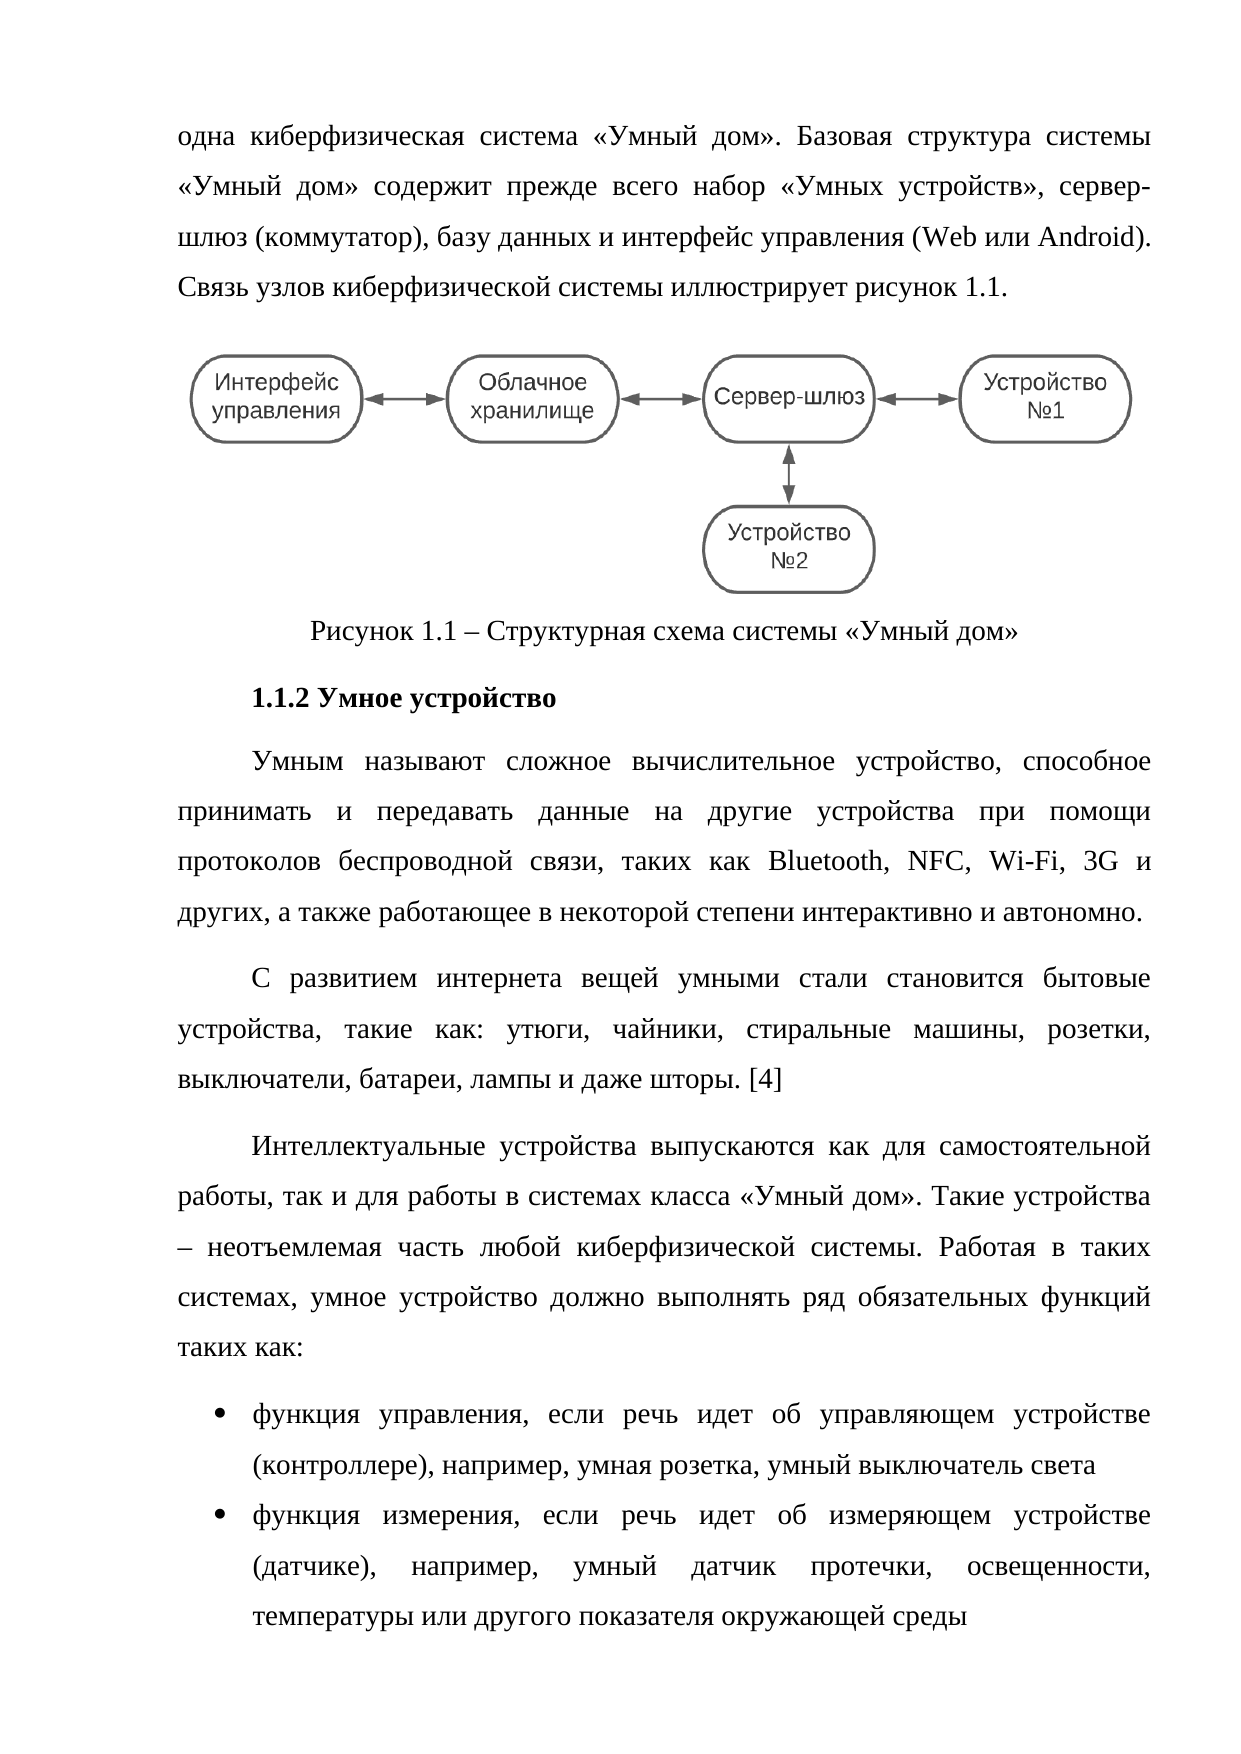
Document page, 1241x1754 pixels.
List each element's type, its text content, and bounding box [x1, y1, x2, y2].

subtitle 1.1.2 Умное устройство [177, 680, 1152, 713]
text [177, 118, 1152, 303]
text Рисунок 1.1 – Структурная схема системы «Умный дом» [177, 613, 1152, 646]
list функция измерения, если речь идет об измеряющем устройстве (датчике), например, умный датчик протечки, освещенности, температуры или другого показателя окружающей среды [215, 1497, 1152, 1631]
picture [177, 336, 1152, 597]
text С развитием интернета вещей умными стали становится бытовые устройства, такие как: утюги, чайники, стиральные машины, розетки, выключатели, батареи, лампы и даже шторы. [177, 961, 1152, 1095]
text Интеллектуальные устройства выпускаются как для самостоятельной работы, так и для работы в системах класса «Умный дом». Такие устройства – неотъемлемая часть любой киберфизической системы. Работая в таких системах, умное устройство должно выполнять ряд обязательных функций таких как: [177, 1128, 1152, 1363]
list функция управления, если речь идет об управляющем устройстве (контроллере), например, умная розетка, умный выключатель света [215, 1396, 1152, 1480]
text Умным называют сложное вычислительное устройство, способное принимать и передавать данные на другие устройства при помощи протоколов беспроводной связи, таких как Bluetooth, NFC, Wi-Fi, 3G и других, а также работающее в некоторой степени интерактивно и автономно. [177, 743, 1152, 927]
